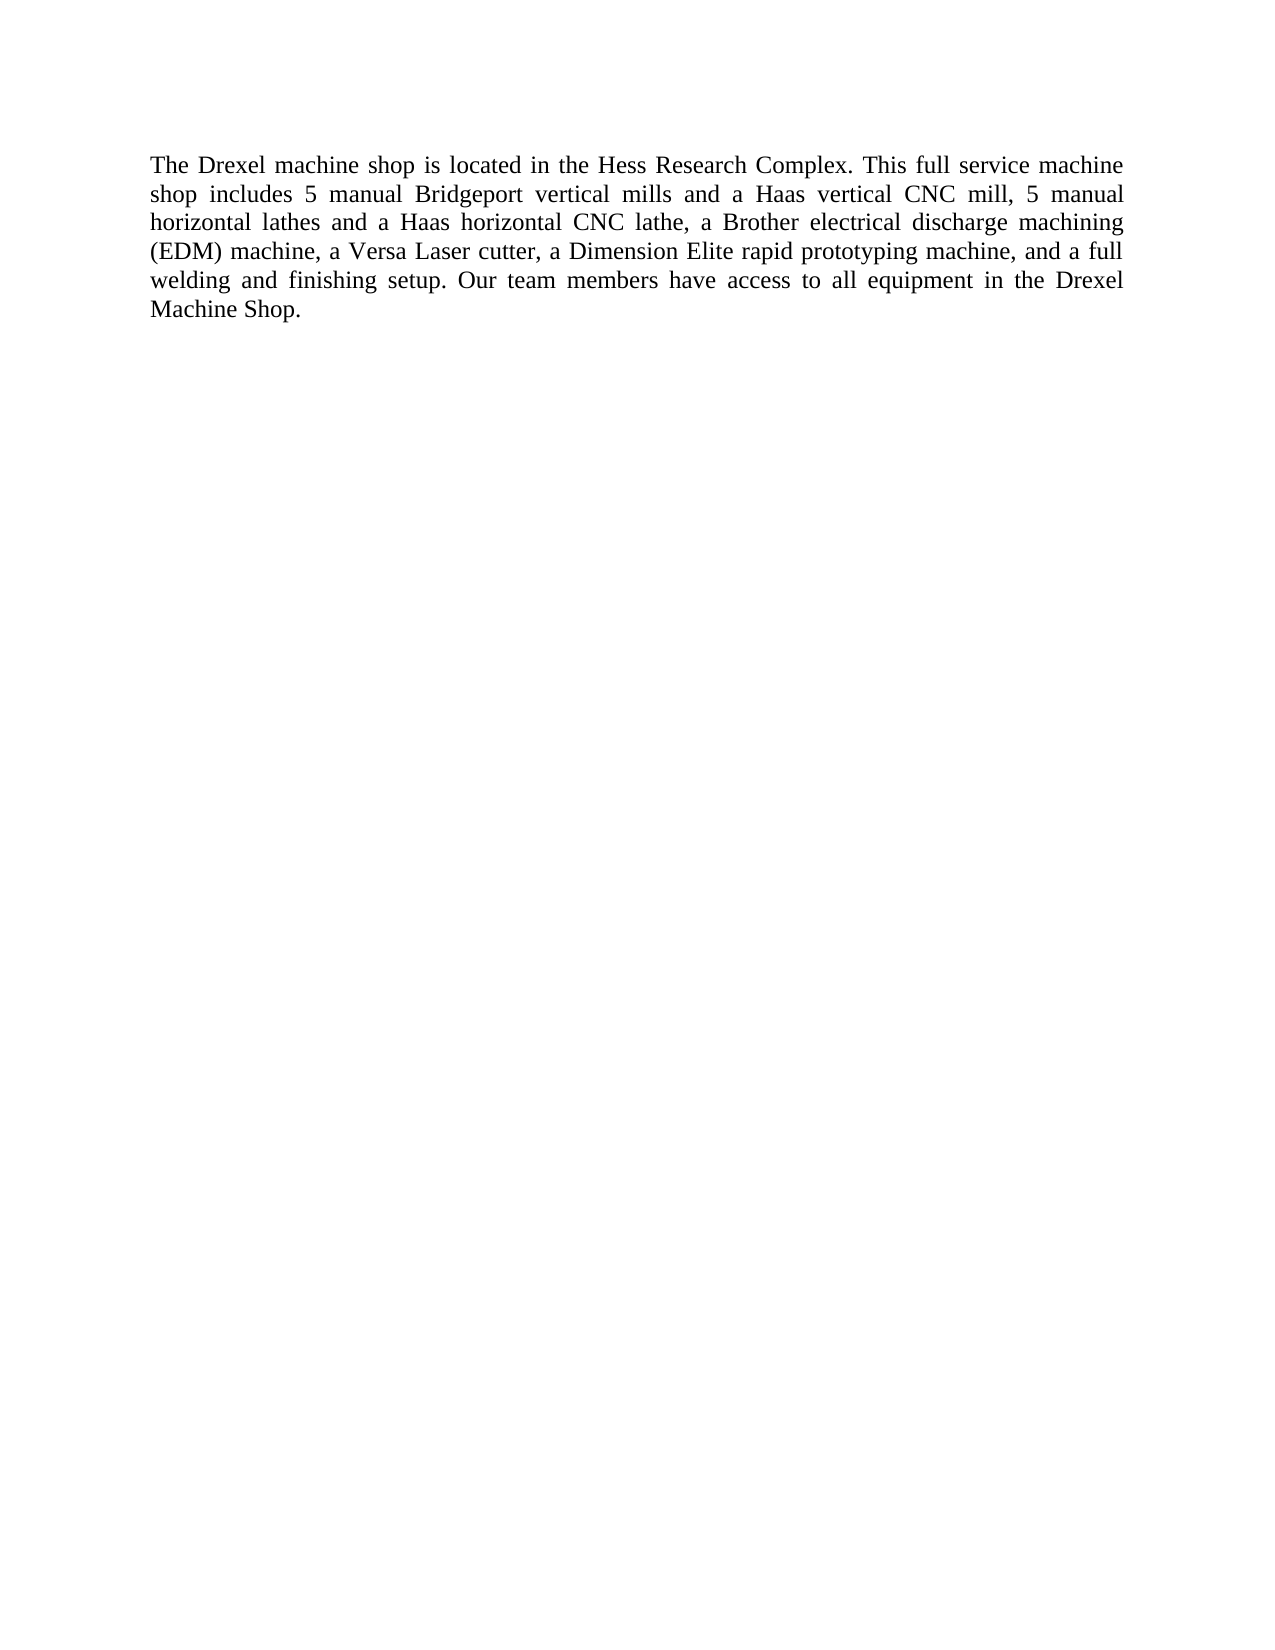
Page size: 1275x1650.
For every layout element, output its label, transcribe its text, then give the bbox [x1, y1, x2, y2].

text The Drexel machine shop is located in the Hess Research Complex. This full service machine shop includes 5 manual Bridgeport vertical mills and a Haas vertical CNC mill, 5 manual horizontal lathes and a Haas horizontal CNC lathe, a Brother electrical discharge machining (EDM) machine, a Versa Laser cutter, a Dimension Elite rapid prototyping machine, and a full welding and finishing setup. Our team members have access to all equipment in the Drexel Machine Shop. [150, 150, 1125, 322]
